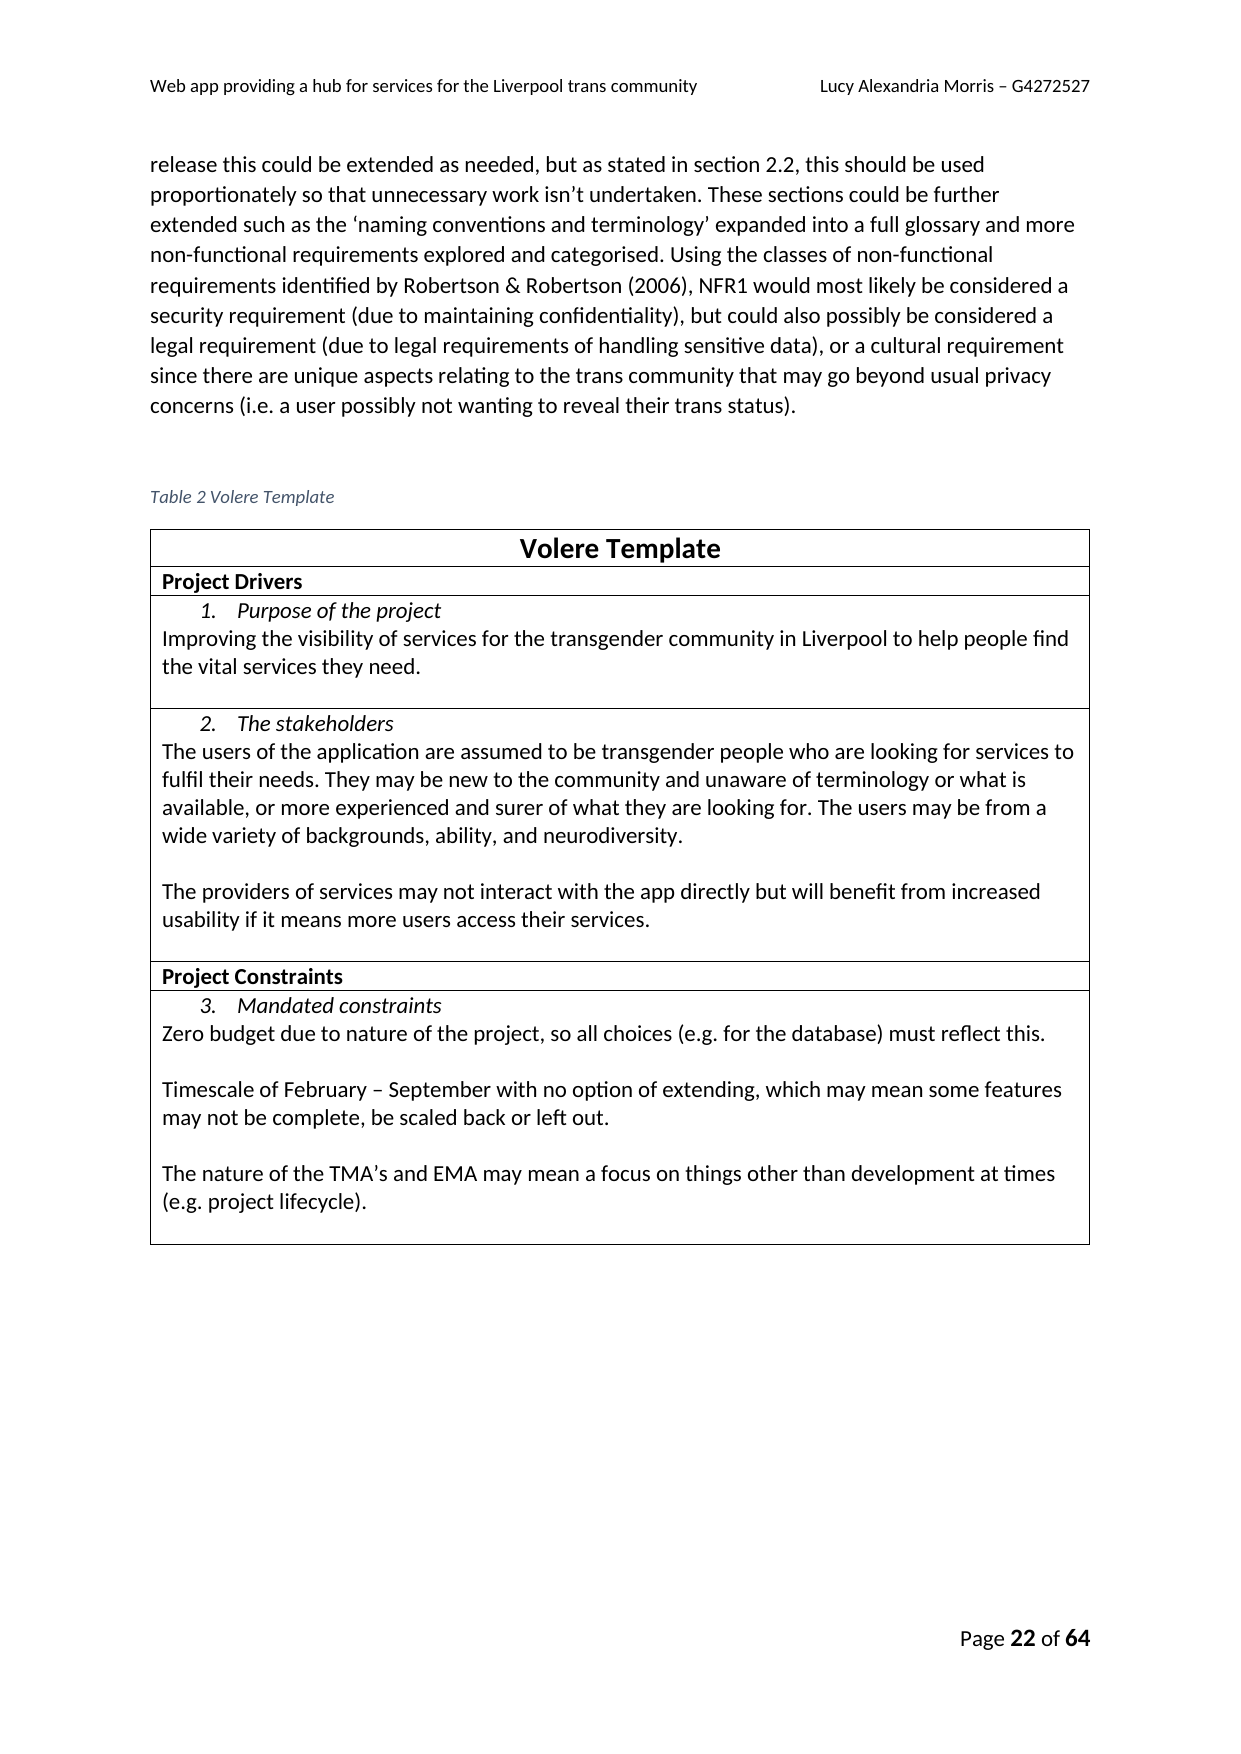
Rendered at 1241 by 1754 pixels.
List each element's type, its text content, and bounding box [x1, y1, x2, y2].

table_cell The stakeholders The users of the application are assumed to be transgender people who are looking for services to fulfil their needs. They may be new to the community and unaware of terminology or what is available, or more experienced and surer of what they are looking for. The users may be from a wide variety of backgrounds, ability, and neurodiversity. The providers of services may not interact with the app directly but will benefit from increased usability if it means more users access their services. [151, 709, 1089, 961]
table_cell Mandated constraints Zero budget due to nature of the project, so all choices (e.g. for the database) must reflect this. Timescale of February – September with no option of extending, which may mean some features may not be complete, be scaled back or left out. The nature of the TMA’s and EMA may mean a focus on things other than development at times (e.g. project lifecycle). [151, 991, 1089, 1243]
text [150, 150, 1090, 420]
table_cell Purpose of the project Improving the visibility of services for the transgender community in Liverpool to help people find the vital services they need. [151, 596, 1089, 708]
table_cell Project Constraints [151, 962, 1089, 990]
table_header Volere Template [151, 530, 1089, 566]
table_cell Project Drivers [151, 567, 1089, 595]
